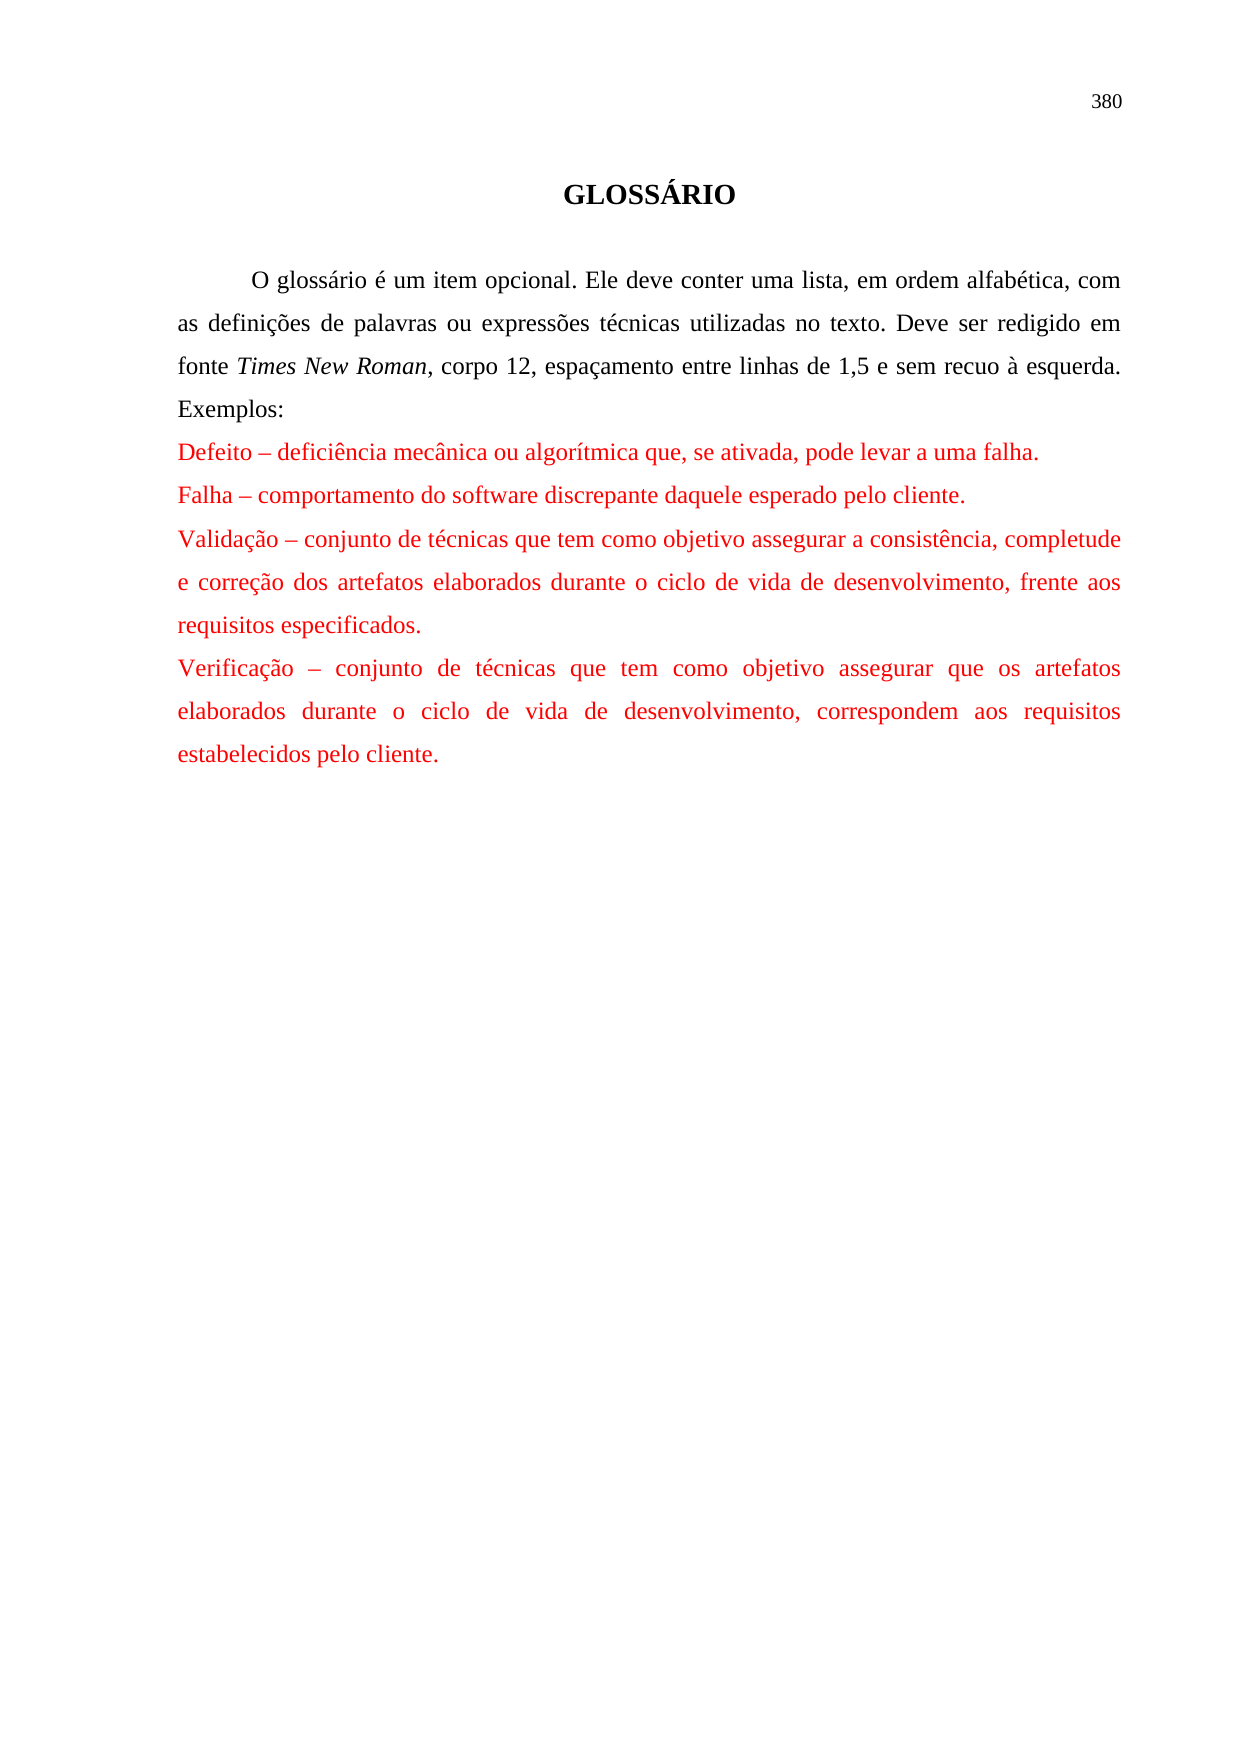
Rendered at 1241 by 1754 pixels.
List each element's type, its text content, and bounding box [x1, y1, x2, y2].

text Verificação – conjunto de técnicas que tem como objetivo assegurar que os artefatos elaborados durante o ciclo de vida de desenvolvimento, correspondem aos requisitos estabelecidos pelo cliente. [177, 653, 1122, 768]
text Validação – conjunto de técnicas que tem como objetivo assegurar a consistência, completude e correção dos artefatos elaborados durante o ciclo de vida de desenvolvimento, frente aos requisitos especificados. [177, 524, 1122, 639]
subtitle GLOSSÁRIO [177, 177, 1122, 211]
text O glossário é um item opcional. Ele deve conter uma lista, em ordem alfabética, com as definições de palavras ou expressões técnicas utilizadas no texto. Deve ser redigido em fonte Times New Roman, corpo 12, espaçamento entre linhas de 1,5 e sem recuo à esquerda. Exemplos: [177, 265, 1122, 423]
text Defeito – deficiência mecânica ou algorítmica que, se ativada, pode levar a uma falha. [177, 437, 1122, 466]
text Falha – comportamento do software discrepante daquele esperado pelo cliente. [177, 481, 1122, 509]
